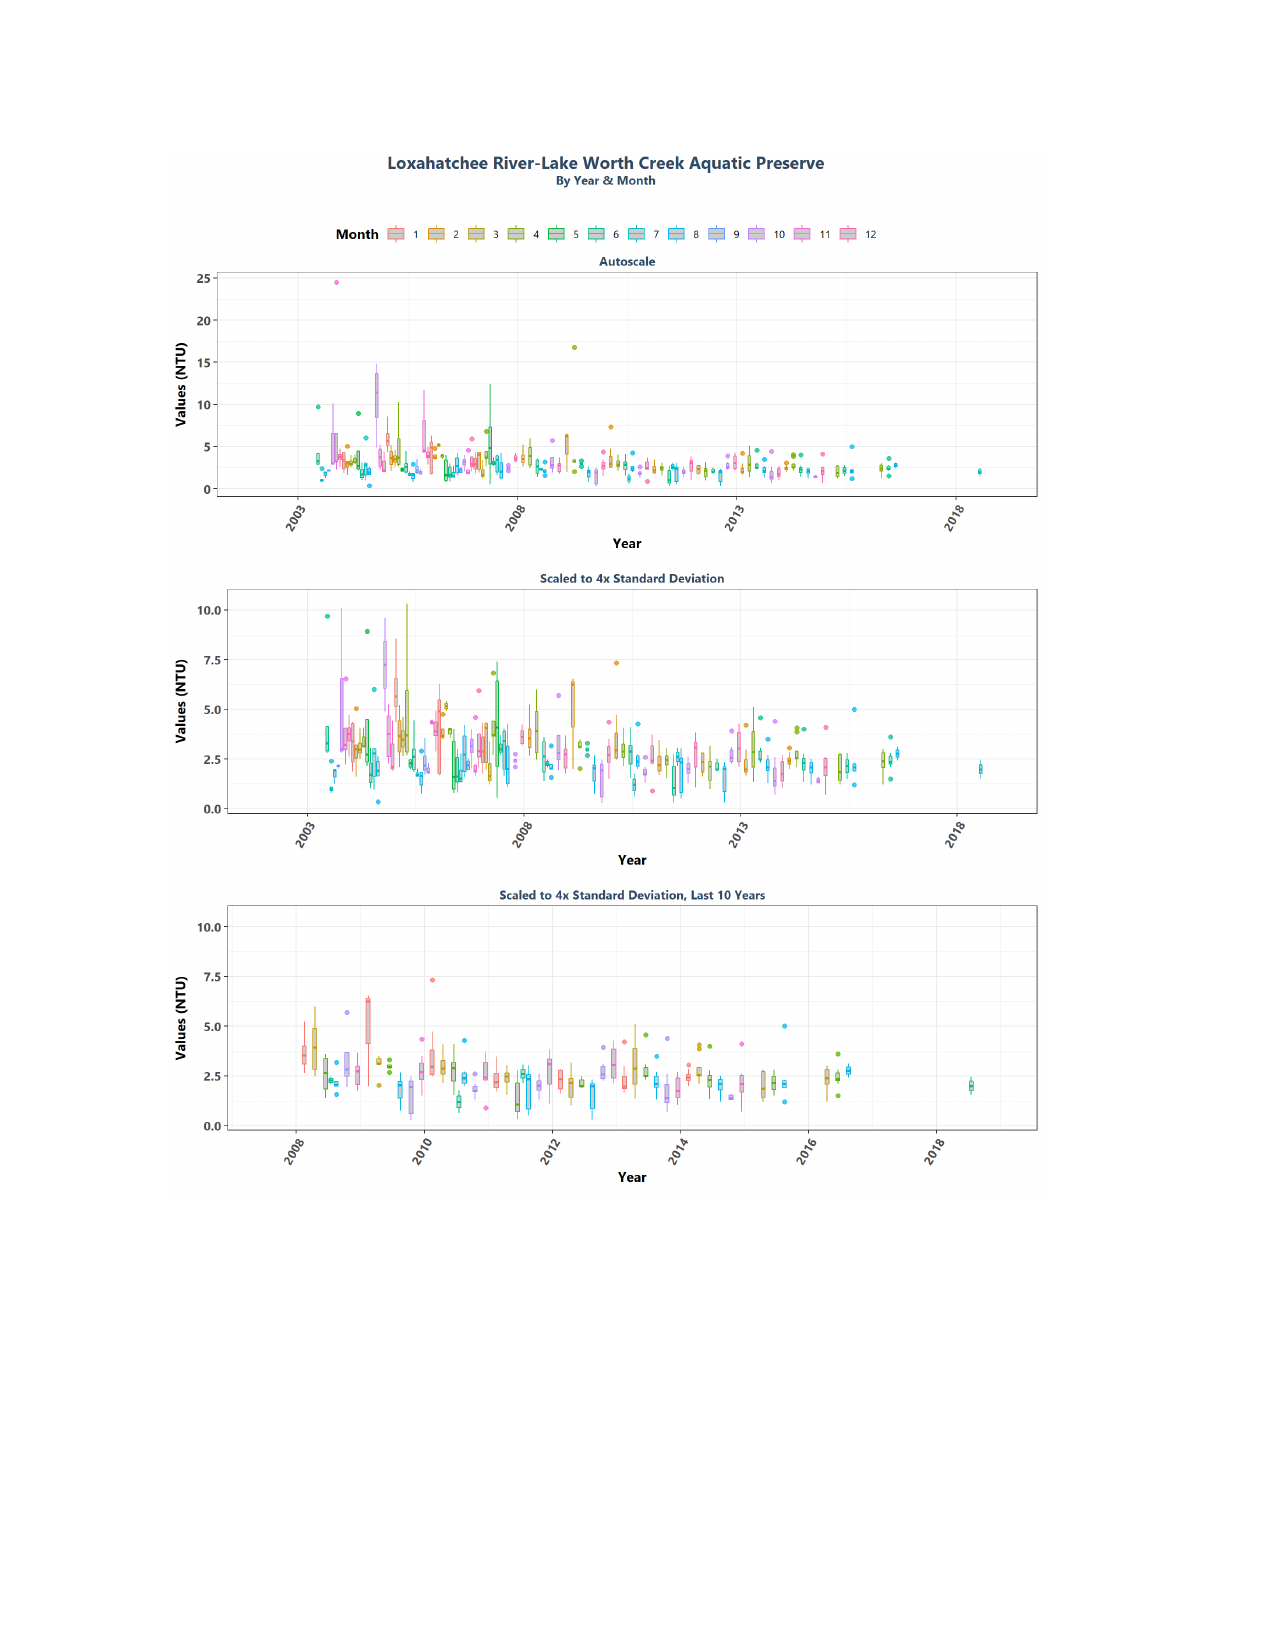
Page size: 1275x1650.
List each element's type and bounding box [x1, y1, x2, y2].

picture [168, 150, 1044, 1200]
